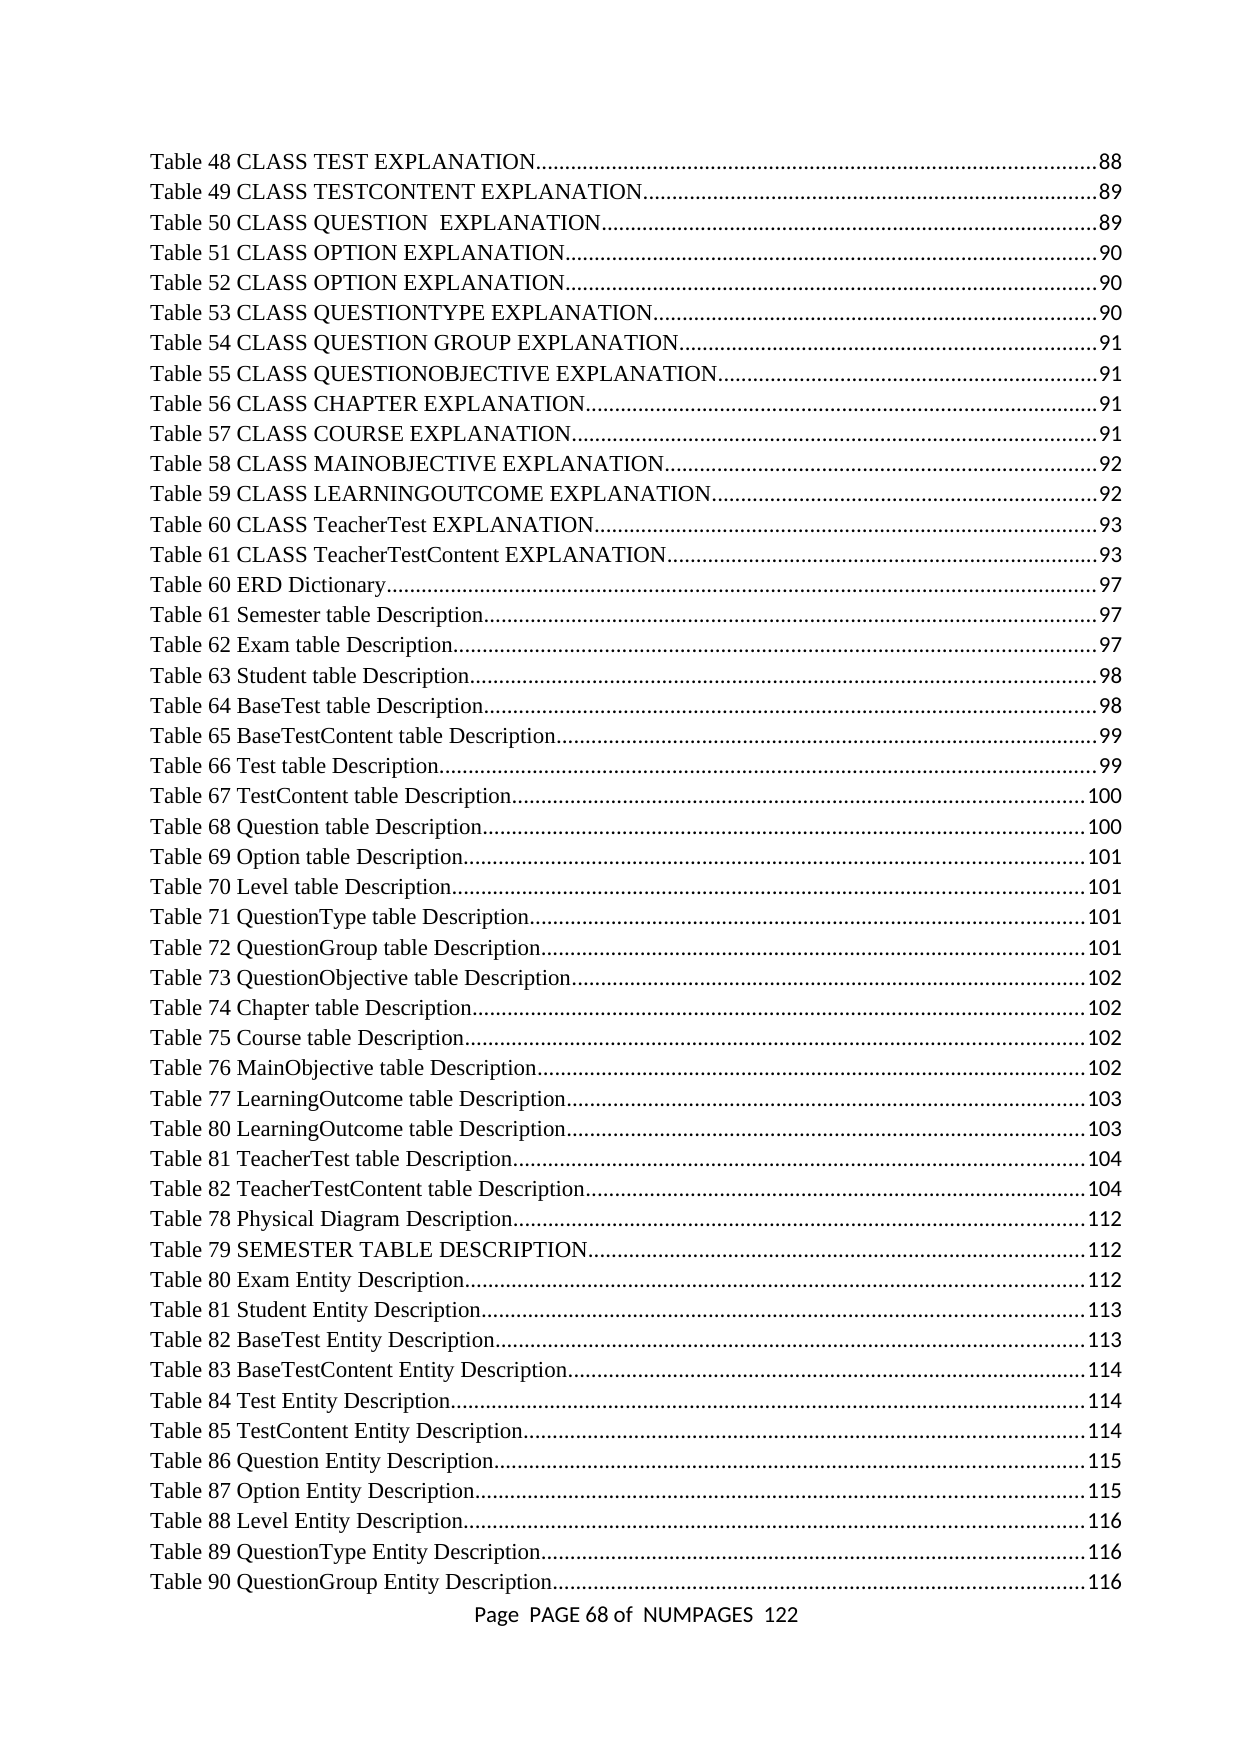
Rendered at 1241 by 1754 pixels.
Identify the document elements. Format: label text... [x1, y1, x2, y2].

text Table 61 Semester table Description 97 [150, 600, 1123, 628]
text Table 65 BaseTestContent table Description 99 [150, 721, 1123, 749]
text Table 83 BaseTestContent Entity Description 114 [150, 1356, 1123, 1384]
text Table 86 Question Entity Description 115 [150, 1446, 1123, 1474]
text Table 52 CLASS OPTION EXPLANATION 90 [150, 268, 1123, 296]
text Table 85 TestContent Entity Description 114 [150, 1416, 1123, 1444]
text Table 63 Student table Description 98 [150, 661, 1123, 689]
text Table 79 SEMESTER TABLE DESCRIPTION 112 [150, 1235, 1123, 1263]
text Table 74 Chapter table Description 102 [150, 993, 1123, 1021]
text Table 80 LearningOutcome table Description 103 [150, 1114, 1123, 1142]
text Table 66 Test table Description 99 [150, 751, 1123, 779]
text Table 77 LearningOutcome table Description 103 [150, 1084, 1123, 1112]
text Table 62 Exam table Description 97 [150, 631, 1123, 659]
text Table 67 TestContent table Description 100 [150, 782, 1123, 810]
text Table 60 ERD Dictionary 97 [150, 570, 1123, 598]
text Table 53 CLASS QUESTIONTYPE EXPLANATION 90 [150, 298, 1123, 326]
text Table 81 TeacherTest table Description 104 [150, 1144, 1123, 1172]
text Table 54 CLASS QUESTION GROUP EXPLANATION 91 [150, 328, 1123, 357]
text Table 71 QuestionType table Description 101 [150, 902, 1123, 931]
text Table 57 CLASS COURSE EXPLANATION 91 [150, 419, 1123, 447]
text Table 68 Question table Description 100 [150, 812, 1123, 840]
text Table 50 CLASS QUESTION EXPLANATION 89 [150, 208, 1123, 236]
text Table 76 MainObjective table Description 102 [150, 1053, 1123, 1082]
text Table 55 CLASS QUESTIONOBJECTIVE EXPLANATION 91 [150, 359, 1123, 387]
text Table 59 CLASS LEARNINGOUTCOME EXPLANATION 92 [150, 479, 1123, 508]
text Table 49 CLASS TESTCONTENT EXPLANATION 89 [150, 177, 1123, 206]
text Table 60 CLASS TeacherTest EXPLANATION 93 [150, 510, 1123, 538]
text Table 87 Option Entity Description 115 [150, 1476, 1123, 1504]
text Table 75 Course table Description 102 [150, 1023, 1123, 1051]
text Table 69 Option table Description 101 [150, 842, 1123, 870]
text Table 58 CLASS MAINOBJECTIVE EXPLANATION 92 [150, 449, 1123, 477]
text Table 82 TeacherTestContent table Description 104 [150, 1174, 1123, 1202]
text Table 82 BaseTest Entity Description 113 [150, 1325, 1123, 1353]
text Table 73 QuestionObjective table Description 102 [150, 963, 1123, 991]
text Table 56 CLASS CHAPTER EXPLANATION 91 [150, 389, 1123, 417]
text Table 89 QuestionType Entity Description 116 [150, 1537, 1123, 1565]
text Table 78 Physical Diagram Description 112 [150, 1204, 1123, 1233]
text Table 81 Student Entity Description 113 [150, 1295, 1123, 1323]
text Table 61 CLASS TeacherTestContent EXPLANATION 93 [150, 540, 1123, 568]
text Table 88 Level Entity Description 116 [150, 1507, 1123, 1535]
text Table 51 CLASS OPTION EXPLANATION 90 [150, 238, 1123, 266]
text Table 64 BaseTest table Description 98 [150, 691, 1123, 719]
text Table 48 CLASS TEST EXPLANATION 88 [150, 147, 1123, 175]
text Table 84 Test Entity Description 114 [150, 1386, 1123, 1414]
text Table 80 Exam Entity Description 112 [150, 1265, 1123, 1293]
text Table 70 Level table Description 101 [150, 872, 1123, 900]
text Table 90 QuestionGroup Entity Description 116 [150, 1567, 1123, 1595]
text Table 72 QuestionGroup table Description 101 [150, 933, 1123, 961]
